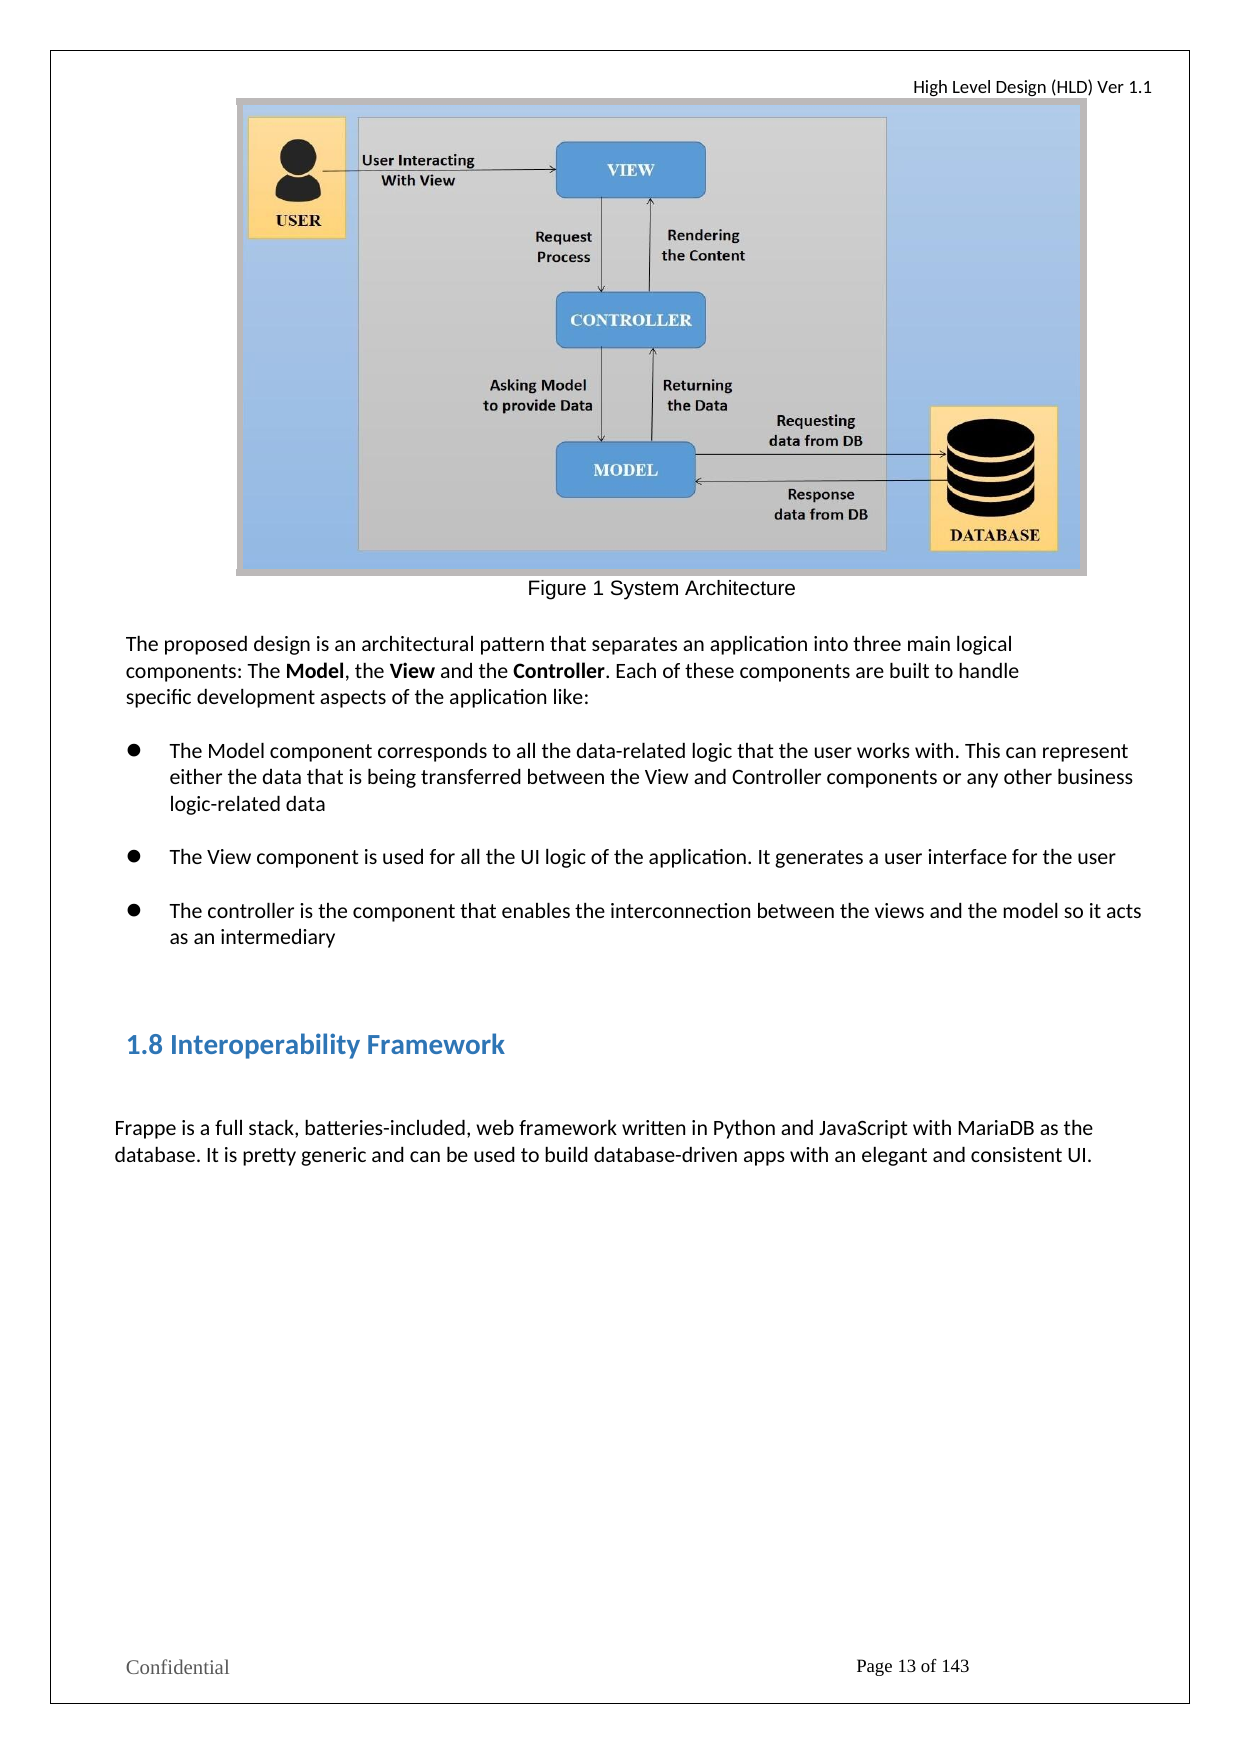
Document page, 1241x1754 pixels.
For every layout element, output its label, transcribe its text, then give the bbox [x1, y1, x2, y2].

list The View component is used for all the UI logic of the application. It generates a user interface for the user [126, 843, 1156, 870]
list The Model component corresponds to all the data-related logic that the user works with. This can represent either the data that is being transferred between the View and Controller components or any other business logic-related data [126, 737, 1156, 817]
text The proposed design is an architectural pattern that separates an application into three main logical [126, 630, 1156, 657]
picture [243, 105, 1080, 569]
text Figure 1 System Architecture [167, 576, 1156, 600]
list The controller is the component that enables the interconnection between the views and the model so it acts as an intermediary [126, 897, 1156, 950]
text specific development aspects of the application like: [126, 683, 1156, 710]
text components: The Model, the View and the Controller. Each of these components are built to handle [126, 657, 1156, 683]
text Frappe is a full stack, batteries-included, web framework written in Python and JavaScript with MariaDB as the database. It is pretty generic and can be used to build database-driven apps with an elegant and consistent UI. [114, 1114, 1130, 1168]
subtitle Interoperability Framework [126, 1026, 1156, 1062]
